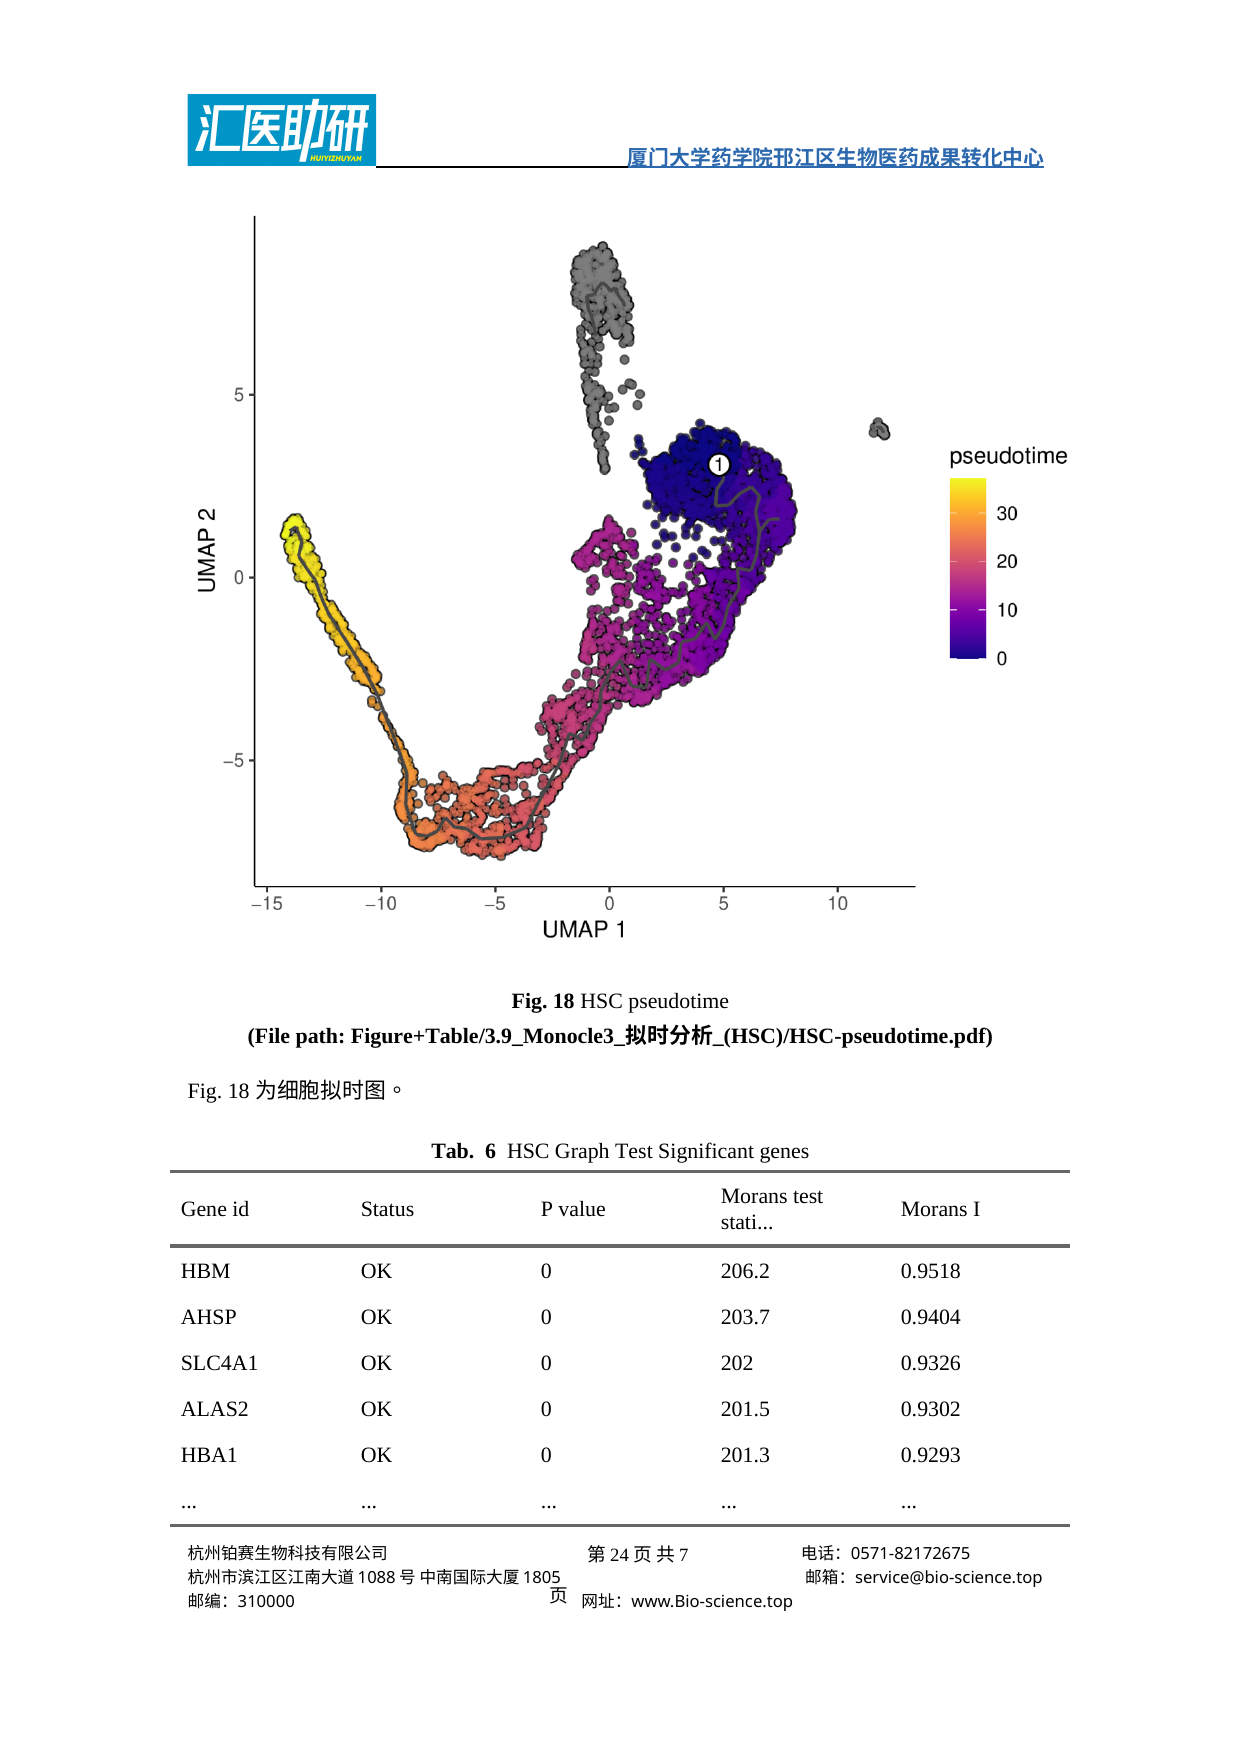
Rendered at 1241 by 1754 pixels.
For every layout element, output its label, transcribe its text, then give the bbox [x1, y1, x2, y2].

table_cell 0.9293 [890, 1432, 1070, 1478]
table_cell ... [530, 1478, 710, 1524]
picture [282, 99, 327, 161]
table_header Gene id [170, 1173, 350, 1244]
table_cell OK [350, 1248, 530, 1293]
table_cell 0 [530, 1432, 710, 1478]
table_cell OK [350, 1294, 530, 1339]
picture [201, 118, 208, 127]
table_cell 201.5 [710, 1386, 890, 1432]
picture [210, 106, 243, 150]
table_header P value [530, 1173, 710, 1244]
table_header Morans test stati... [710, 1173, 890, 1244]
picture [327, 106, 368, 150]
table_cell 0.9518 [890, 1248, 1070, 1293]
table_cell 202 [710, 1340, 890, 1386]
table_cell 0.9302 [890, 1386, 1070, 1432]
picture [196, 131, 208, 150]
table_cell 0 [530, 1294, 710, 1339]
table_cell 203.7 [710, 1294, 890, 1339]
table_cell ... [710, 1478, 890, 1524]
table_cell OK [350, 1432, 530, 1478]
picture [243, 106, 284, 150]
table_cell SLC4A1 [170, 1340, 350, 1386]
table_cell HBM [170, 1248, 350, 1293]
text Fig. 18 HSC pseudotime [187, 988, 1053, 1013]
table_cell OK [350, 1340, 530, 1386]
text Fig. 18 为细胞拟时图。 [187, 1075, 1053, 1105]
table_cell OK [350, 1386, 530, 1432]
table_cell 0 [530, 1340, 710, 1386]
table_cell 201.3 [710, 1432, 890, 1478]
table_header Morans I [890, 1173, 1070, 1244]
table_cell 0.9404 [890, 1294, 1070, 1339]
table_cell AHSP [170, 1294, 350, 1339]
table_cell 206.2 [710, 1248, 890, 1293]
picture [204, 106, 210, 114]
table_cell 0.9326 [890, 1340, 1070, 1386]
table_cell ... [170, 1478, 350, 1524]
picture [187, 204, 1088, 955]
table_cell 0 [530, 1386, 710, 1432]
text Tab. 6 HSC Graph Test Significant genes [194, 1138, 1046, 1164]
table_cell ... [350, 1478, 530, 1524]
table_cell HBA1 [170, 1432, 350, 1478]
table_cell ... [890, 1478, 1070, 1524]
table_cell 0 [530, 1248, 710, 1293]
table_header Status [350, 1173, 530, 1244]
table_cell ALAS2 [170, 1386, 350, 1432]
text (File path: Figure+Table/3.9_Monocle3_拟时分析_(HSC)/HSC-pseudotime.pdf) [187, 1021, 1053, 1050]
